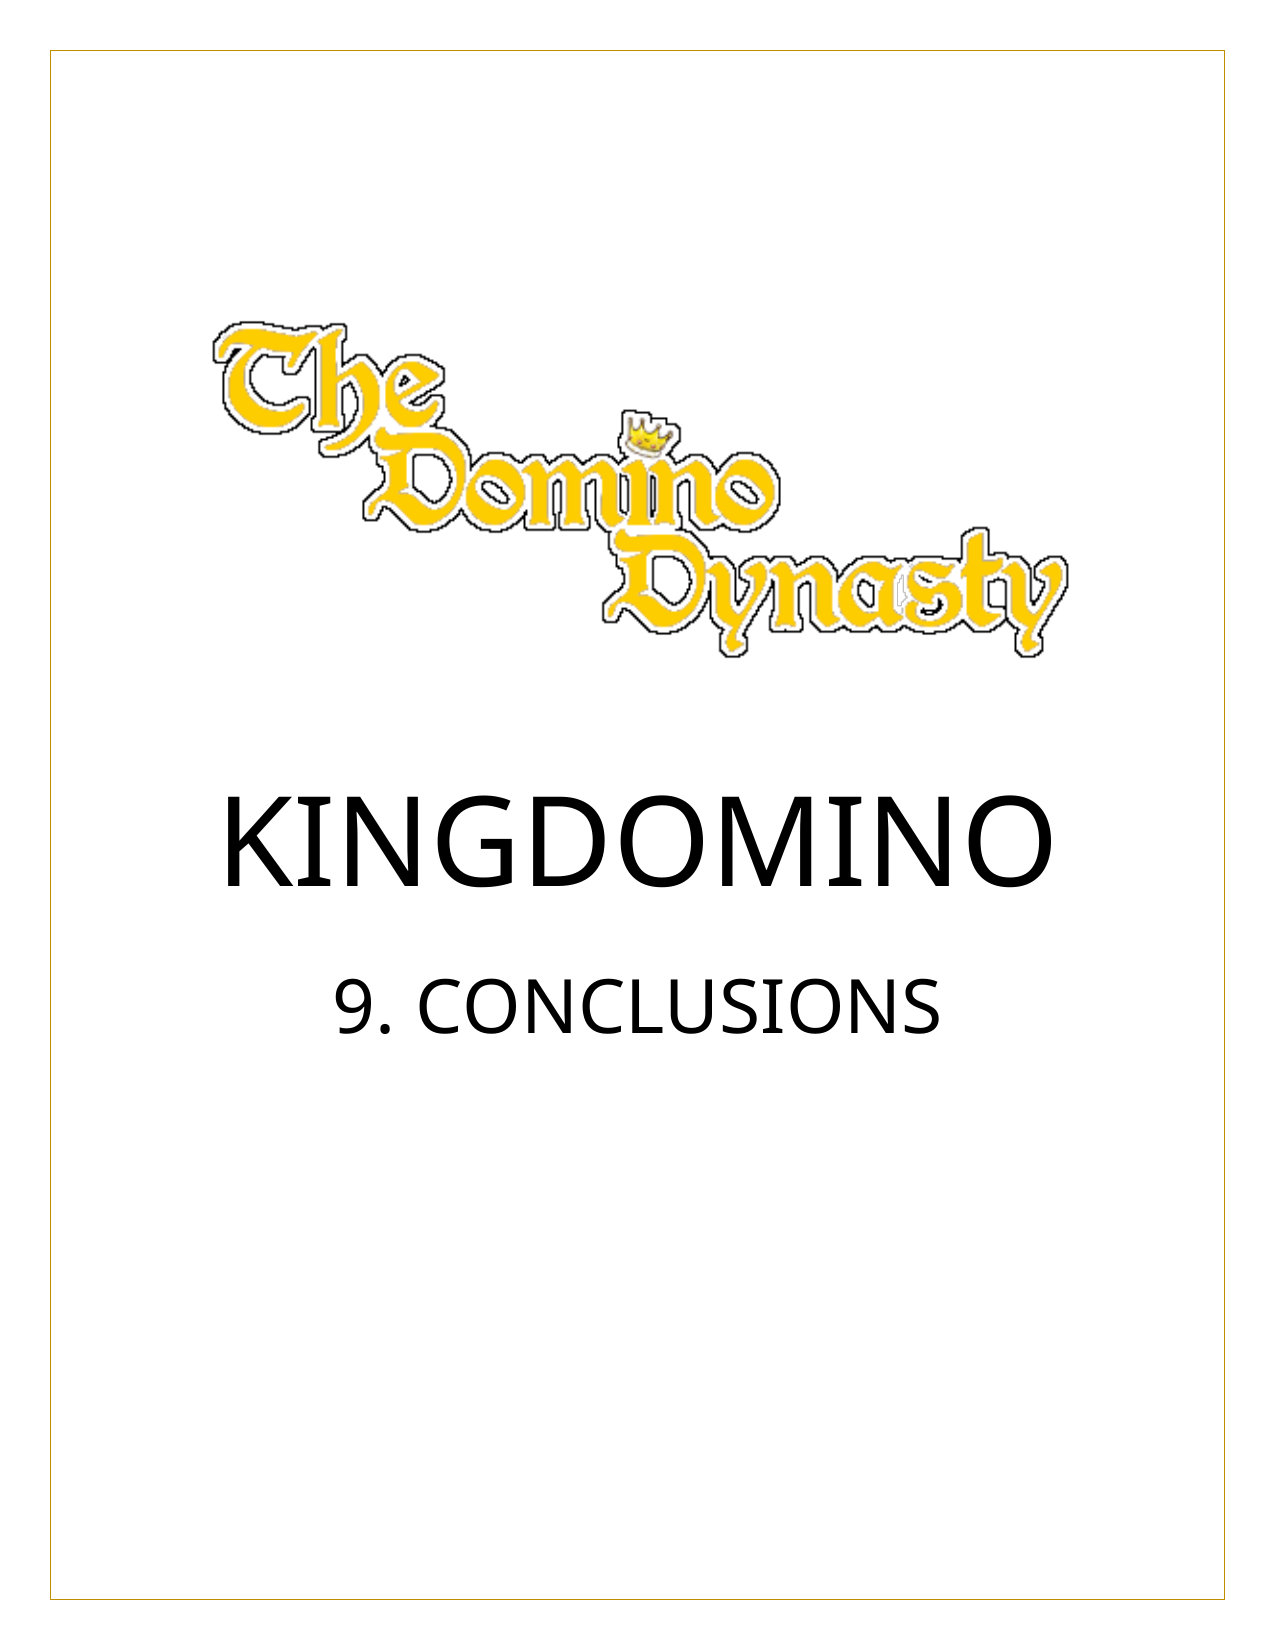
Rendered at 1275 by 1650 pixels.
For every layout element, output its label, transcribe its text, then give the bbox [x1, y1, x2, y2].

subtitle 9. CONCLUSIONS [150, 954, 1125, 1056]
picture [150, 243, 1132, 735]
text KINGDOMINO [150, 753, 1125, 923]
